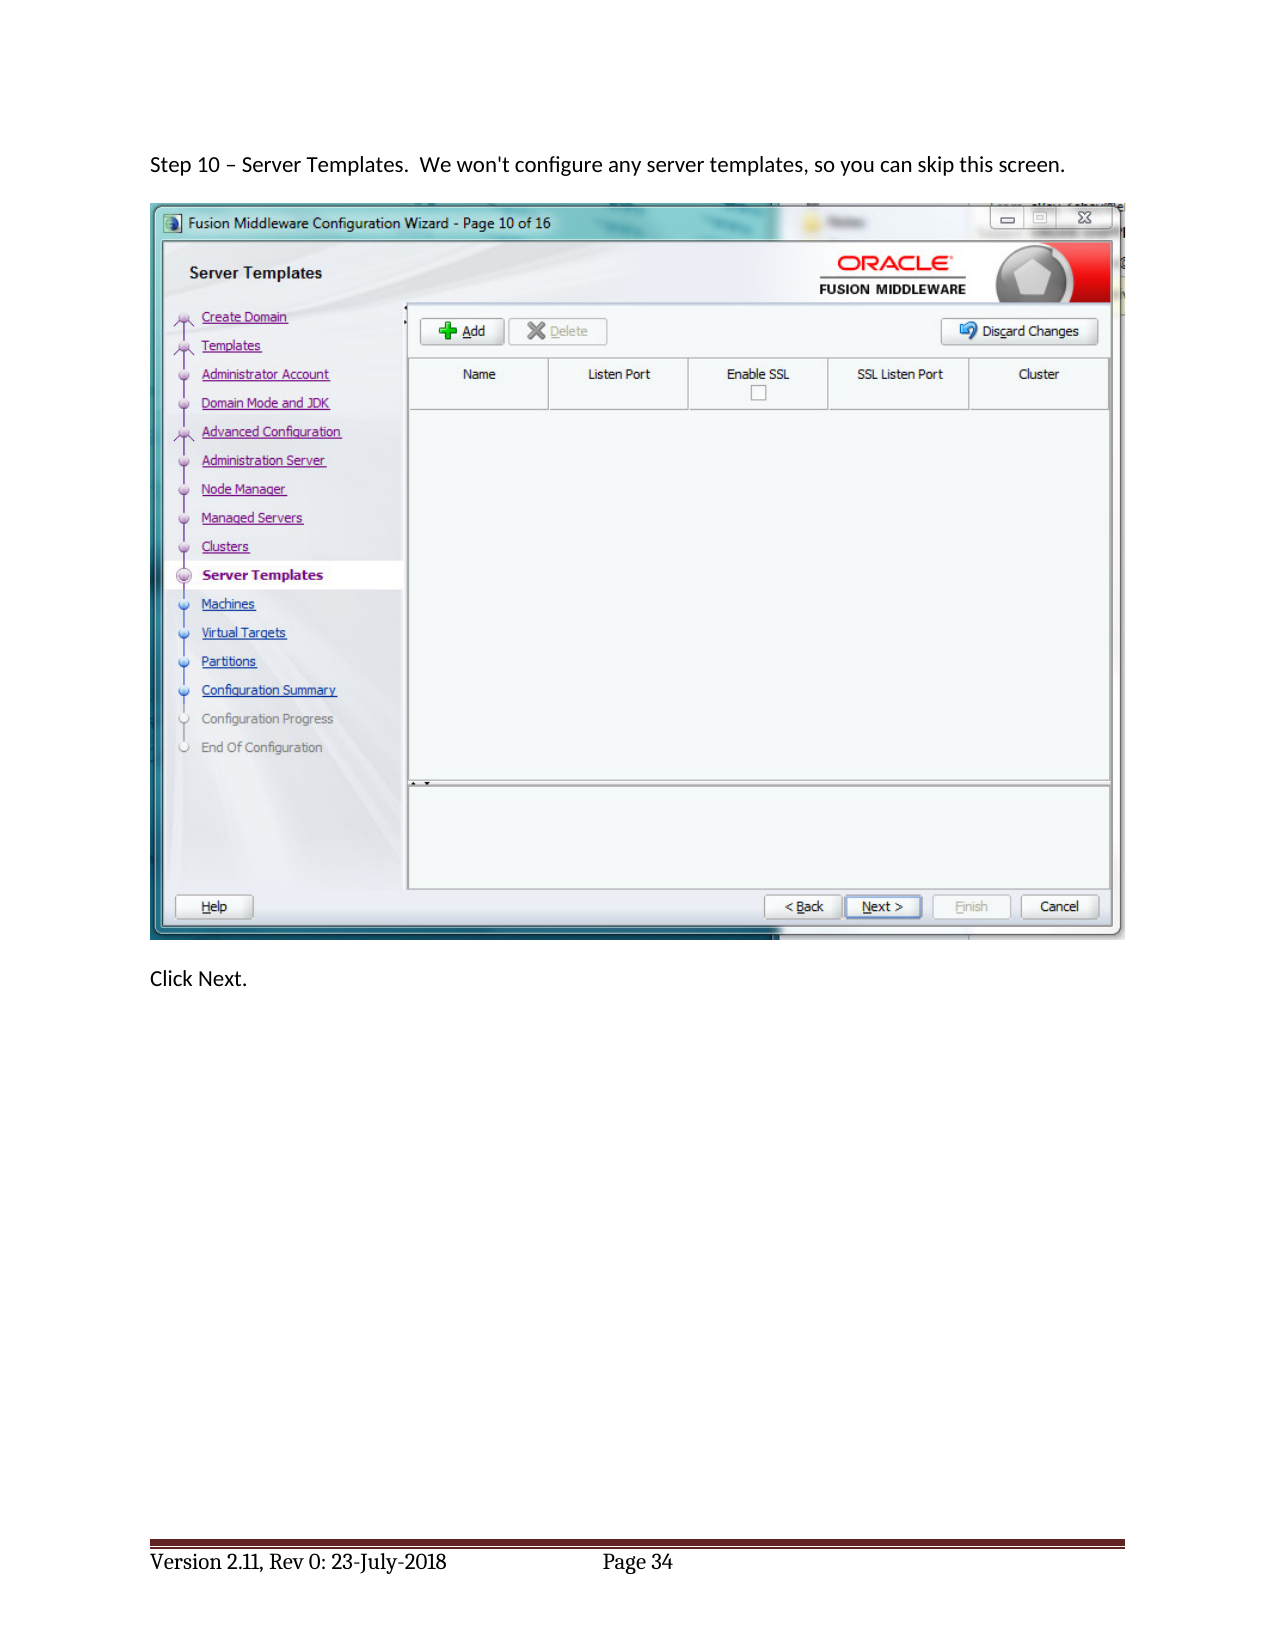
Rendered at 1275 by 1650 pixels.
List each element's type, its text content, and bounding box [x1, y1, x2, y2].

text Click Next. [150, 964, 1125, 992]
text Step 10 – Server Templates. We won't configure any server templates, so you can skip this screen. [150, 150, 1125, 178]
picture [150, 203, 1125, 940]
